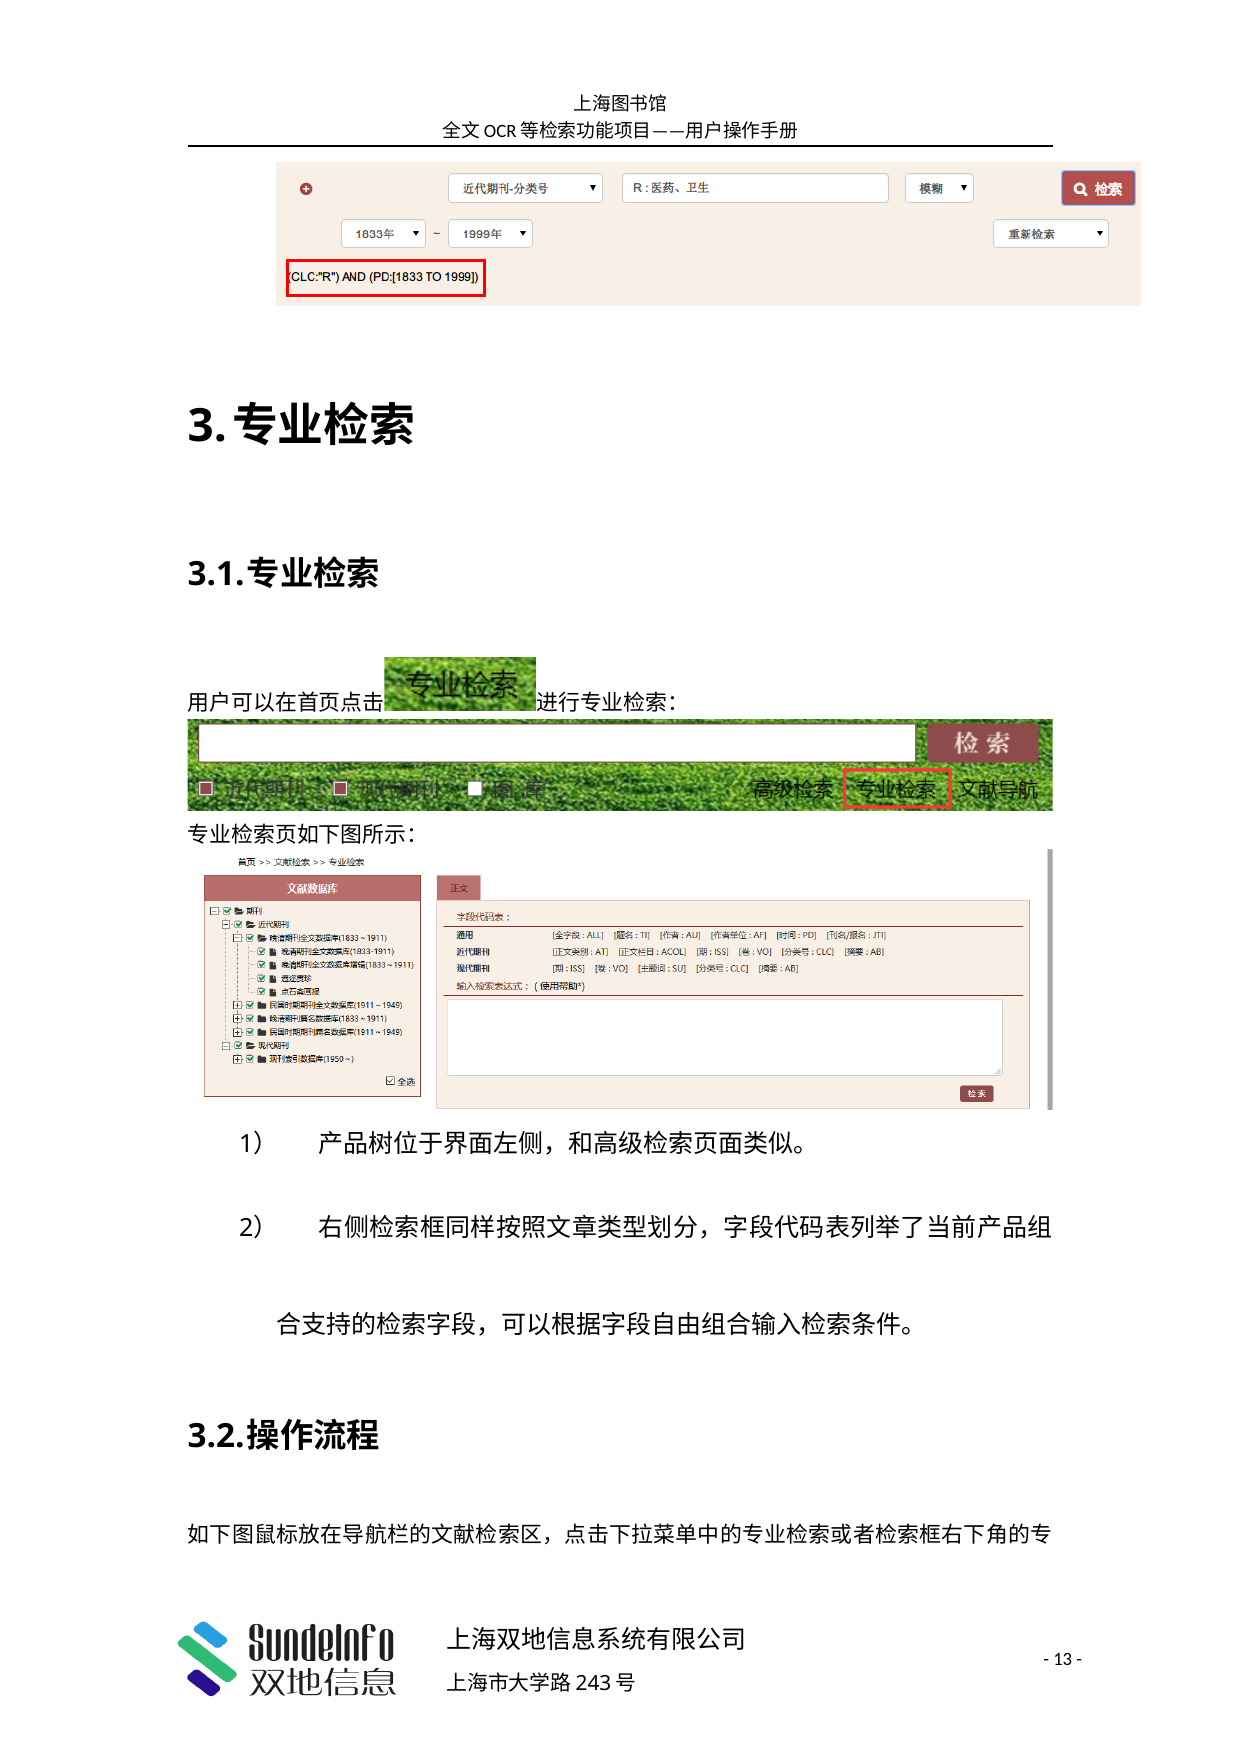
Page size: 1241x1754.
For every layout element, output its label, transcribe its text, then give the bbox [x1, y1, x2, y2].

list 右侧检索框同样按照文章类型划分，字段代码表列举了当前产品组合支持的检索字段，可以根据字段自由组合输入检索条件。 [239, 1193, 1053, 1355]
subtitle 操作流程 [187, 1400, 1053, 1465]
text 专业检索页如下图所示： [187, 817, 1053, 849]
picture [187, 849, 1053, 1110]
picture [384, 657, 536, 711]
picture [172, 1615, 403, 1702]
text 用户可以在首页点击进行专业检索： [187, 654, 1053, 719]
picture [187, 719, 1053, 811]
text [187, 1517, 1053, 1549]
list 产品树位于界面左侧，和高级检索页面类似。 [239, 1110, 1053, 1174]
subtitle 专业检索 [187, 538, 1053, 603]
picture [276, 162, 1141, 306]
subtitle 专业检索 [187, 373, 1053, 471]
